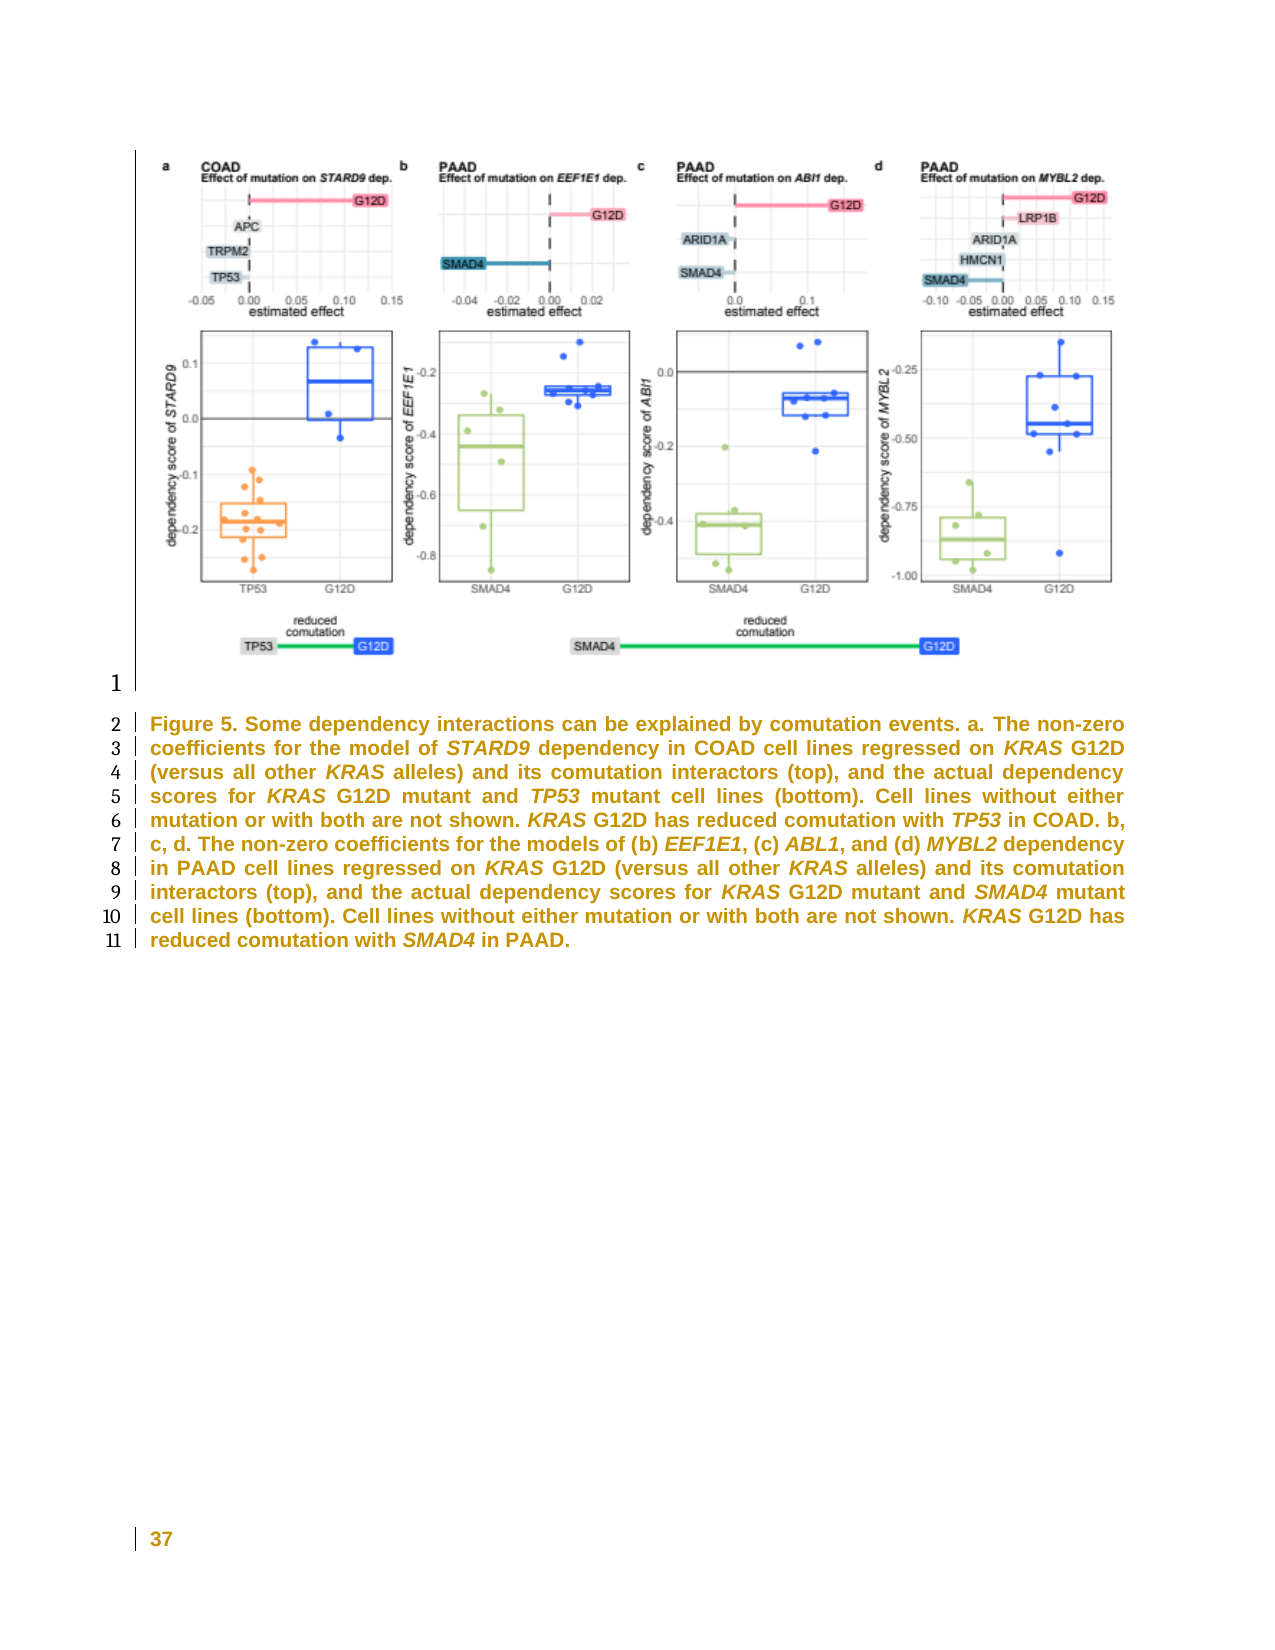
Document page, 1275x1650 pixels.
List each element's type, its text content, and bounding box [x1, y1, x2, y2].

text Figure 5. Some dependency interactions can be explained by comutation events. a. The non-zero coefficients for the model of STARD9 dependency in COAD cell lines regressed on KRAS G12D (versus all other KRAS alleles) and its comutation interactors (top), and the actual dependency scores for KRAS G12D mutant and TP53 mutant cell lines (bottom). Cell lines without either mutation or with both are not shown. KRAS G12D has reduced comutation with TP53 in COAD. b, c, d. The non-zero coefficients for the models of (b) EEF1E1, (c) ABL1, and (d) MYBL2 dependency in PAAD cell lines regressed on KRAS G12D (versus all other KRAS alleles) and its comutation interactors (top), and the actual dependency scores for KRAS G12D mutant and SMAD4 mutant cell lines (bottom). Cell lines without either mutation or with both are not shown. KRAS G12D has reduced comutation with SMAD4 in PAAD. [150, 712, 1125, 951]
